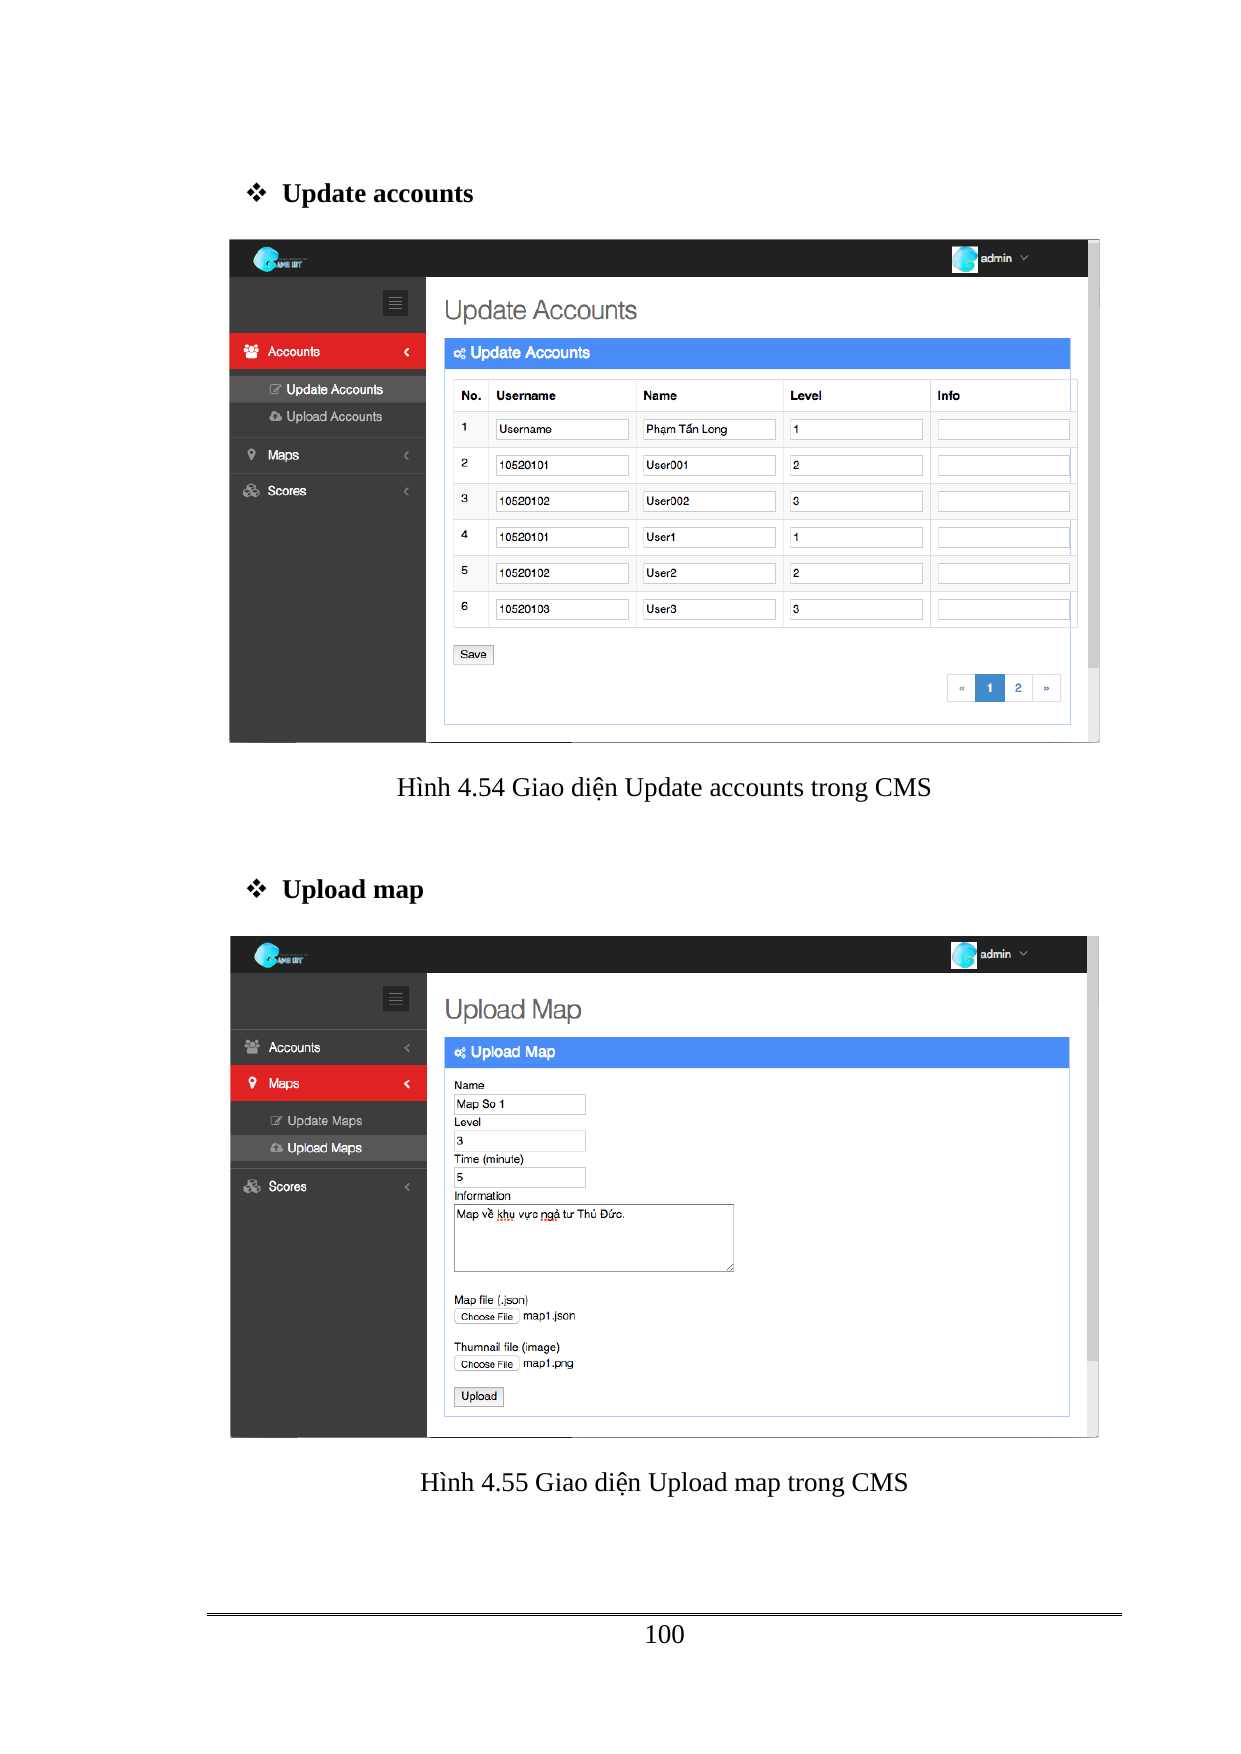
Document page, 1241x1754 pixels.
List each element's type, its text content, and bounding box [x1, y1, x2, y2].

picture [230, 936, 1099, 1438]
list Update accounts [244, 177, 1122, 208]
list Upload map [244, 873, 1122, 905]
picture [229, 239, 1100, 743]
